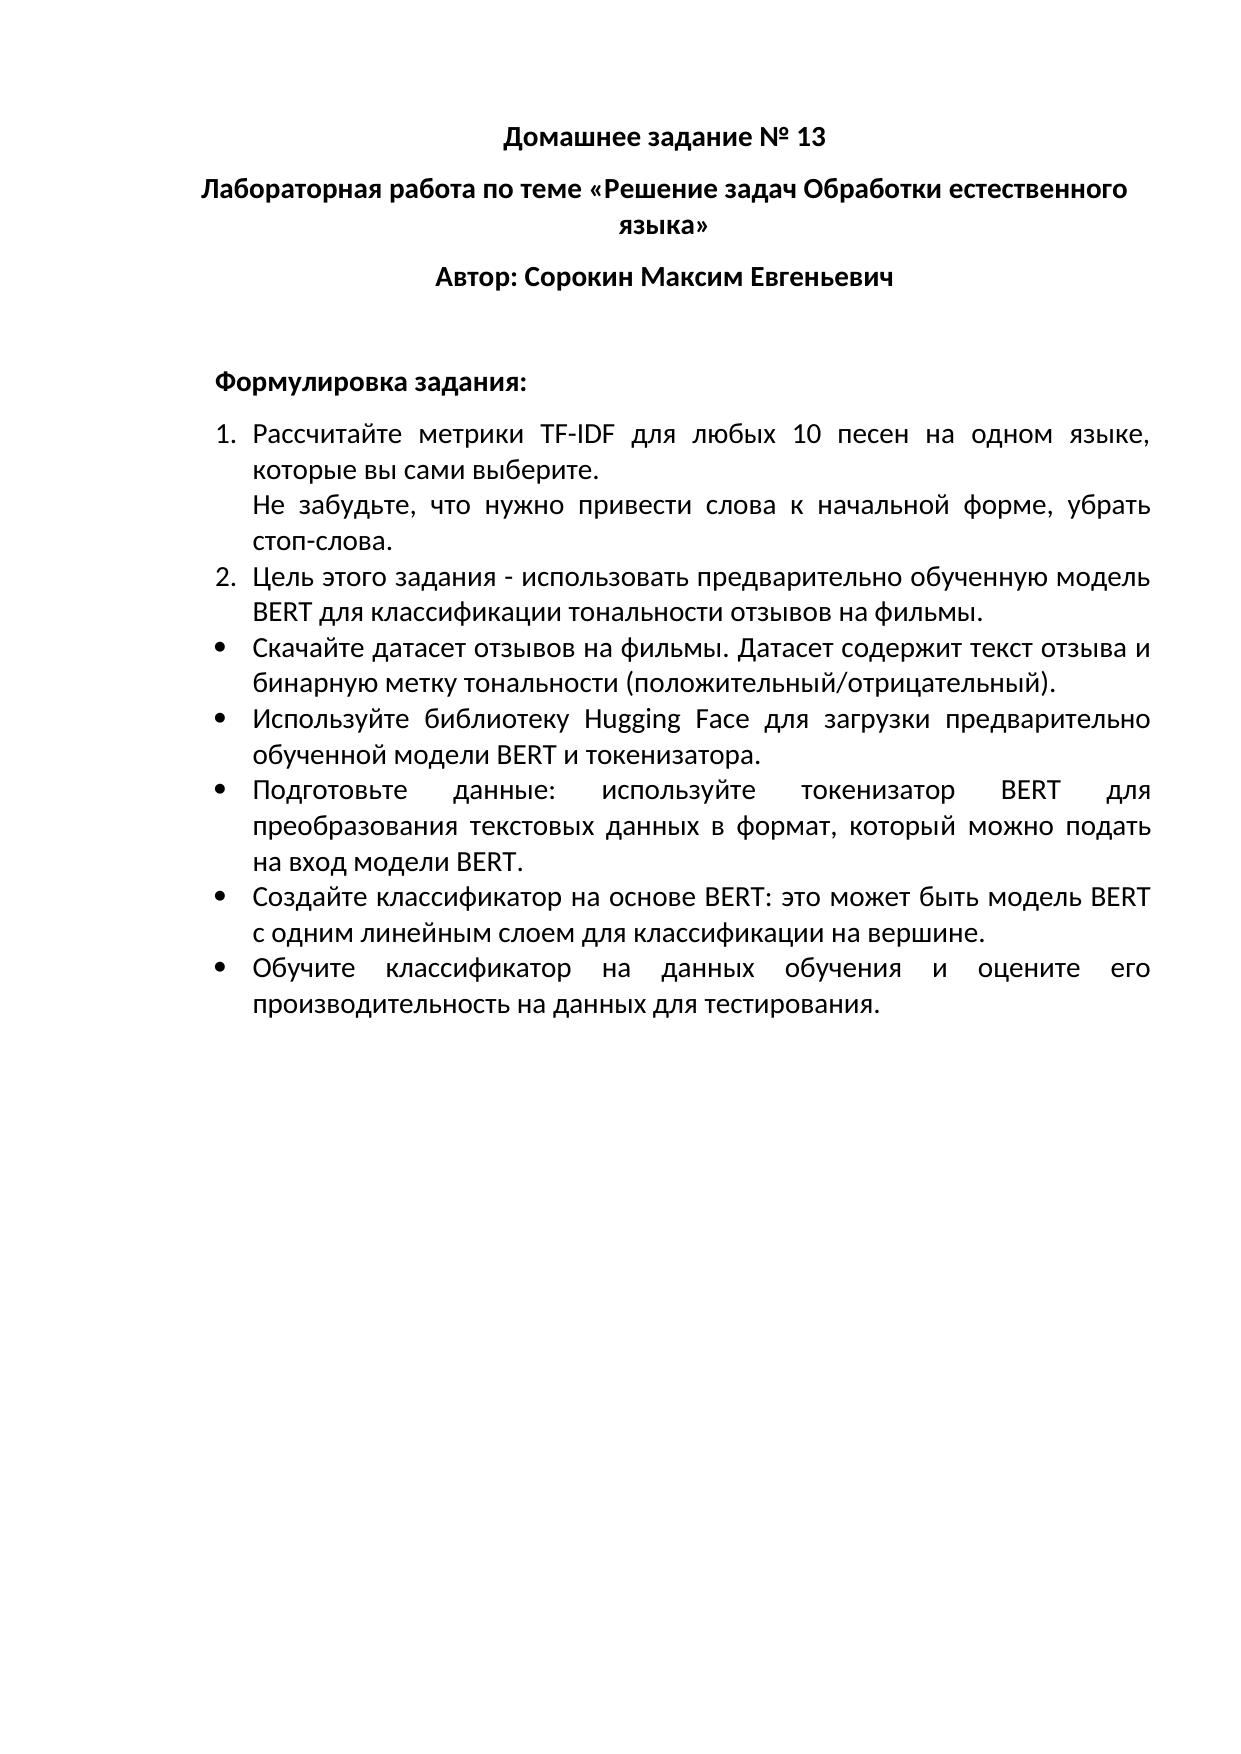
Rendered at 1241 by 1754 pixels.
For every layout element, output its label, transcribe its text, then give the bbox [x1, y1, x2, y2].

text Домашнее задание № 13 [177, 118, 1152, 154]
text Формулировка задания: [177, 363, 1152, 398]
list Скачайте датасет отзывов на фильмы. Датасет содержит текст отзыва и бинарную метку тональности (положительный/отрицательный). [215, 629, 1152, 700]
list Обучите классификатор на данных обучения и оцените его производительность на данных для тестирования. [215, 949, 1152, 1021]
text Автор: Сорокин Максим Евгеньевич [177, 258, 1152, 294]
text Лабораторная работа по теме «Решение задач Обработки естественного языка» [177, 170, 1152, 242]
list Используйте библиотеку Hugging Face для загрузки предварительно обученной модели BERT и токенизатора. [215, 700, 1152, 771]
list Создайте классификатор на основе BERT: это может быть модель BERT с одним линейным слоем для классификации на вершине. [215, 878, 1152, 949]
list Цель этого задания - использовать предварительно обученную модель BERT для классификации тональности отзывов на фильмы. [215, 558, 1152, 629]
list Рассчитайте метрики TF-IDF для любых 10 песен на одном языке, которые вы сами выберите. [215, 415, 1152, 486]
list Подготовьте данные: используйте токенизатор BERT для преобразования текстовых данных в формат, который можно подать на вход модели BERT. [215, 771, 1152, 878]
list Не забудьте, что нужно привести слова к начальной форме, убрать стоп-слова. [252, 486, 1152, 558]
